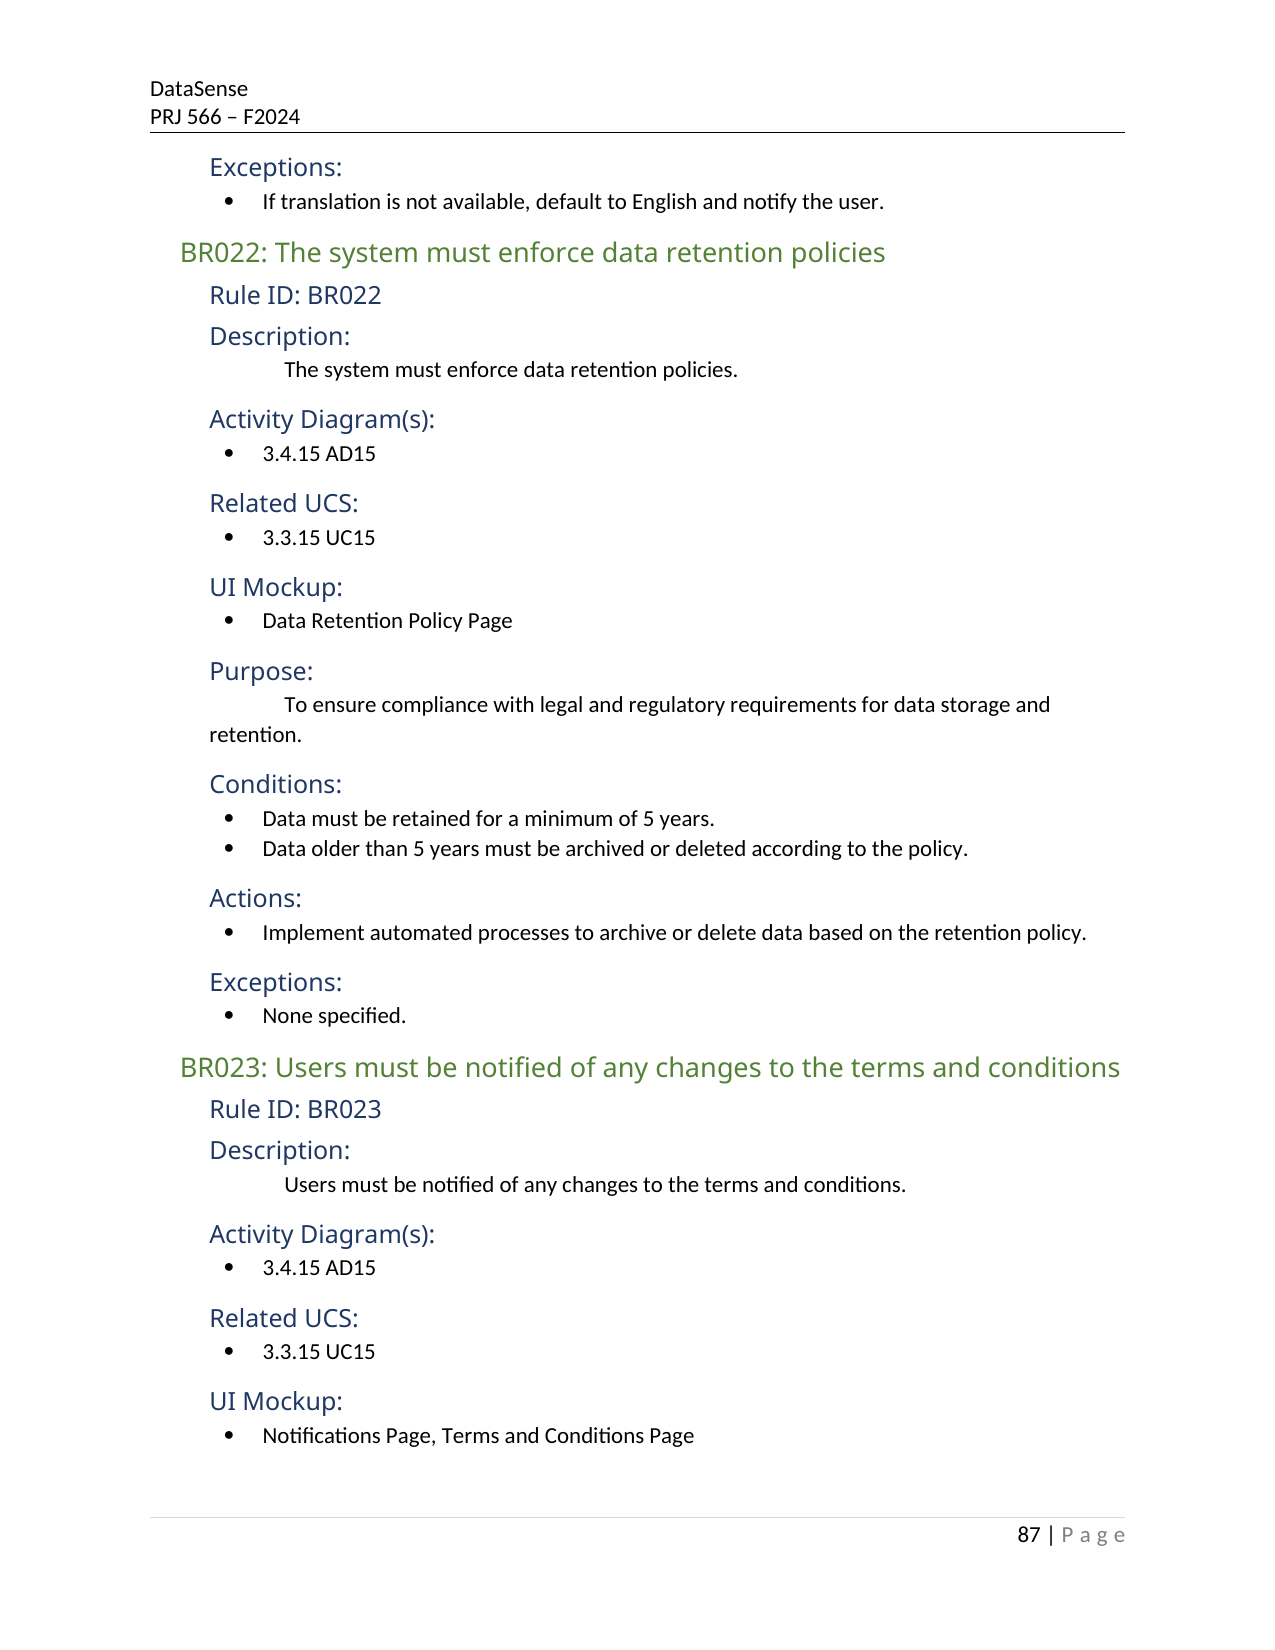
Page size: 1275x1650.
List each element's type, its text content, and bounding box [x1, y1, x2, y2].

subtitle Related UCS: [209, 486, 1125, 520]
subtitle Activity Diagram(s): [209, 402, 1125, 436]
subtitle Conditions: [209, 767, 1125, 801]
subtitle UI Mockup: [209, 569, 1125, 603]
subtitle Purpose: [209, 653, 1125, 687]
subtitle BR022: The system must enforce data retention policies [179, 234, 1125, 271]
list Implement automated processes to archive or delete data based on the retention policy. [225, 918, 1125, 946]
subtitle BR023: Users must be notified of any changes to the terms and conditions [179, 1048, 1125, 1085]
subtitle Exceptions: [209, 150, 1125, 184]
subtitle Exceptions: [209, 964, 1125, 998]
subtitle Description: [209, 1133, 1125, 1167]
list 3.4.15 AD15 [225, 1253, 1125, 1281]
text The system must enforce data retention policies. [209, 355, 1125, 383]
list Data must be retained for a minimum of 5 years. [225, 804, 1125, 832]
list 3.3.15 UC15 [225, 523, 1125, 551]
text Users must be notified of any changes to the terms and conditions. [209, 1170, 1125, 1198]
subtitle Activity Diagram(s): [209, 1217, 1125, 1251]
list Data older than 5 years must be archived or deleted according to the policy. [225, 834, 1125, 862]
subtitle Description: [209, 318, 1125, 353]
list Data Retention Policy Page [225, 606, 1125, 634]
subtitle Related UCS: [209, 1300, 1125, 1334]
subtitle Rule ID: BR023 [209, 1092, 1125, 1126]
subtitle UI Mockup: [209, 1384, 1125, 1418]
text To ensure compliance with legal and regulatory requirements for data storage and retention. [209, 690, 1125, 748]
list 3.3.15 UC15 [225, 1337, 1125, 1365]
list 3.4.15 AD15 [225, 439, 1125, 467]
subtitle Rule ID: BR022 [209, 278, 1125, 312]
list None specified. [225, 1001, 1125, 1029]
subtitle Actions: [209, 881, 1125, 915]
list If translation is not available, default to English and notify the user. [225, 187, 1125, 215]
list Notifications Page, Terms and Conditions Page [225, 1421, 1125, 1449]
